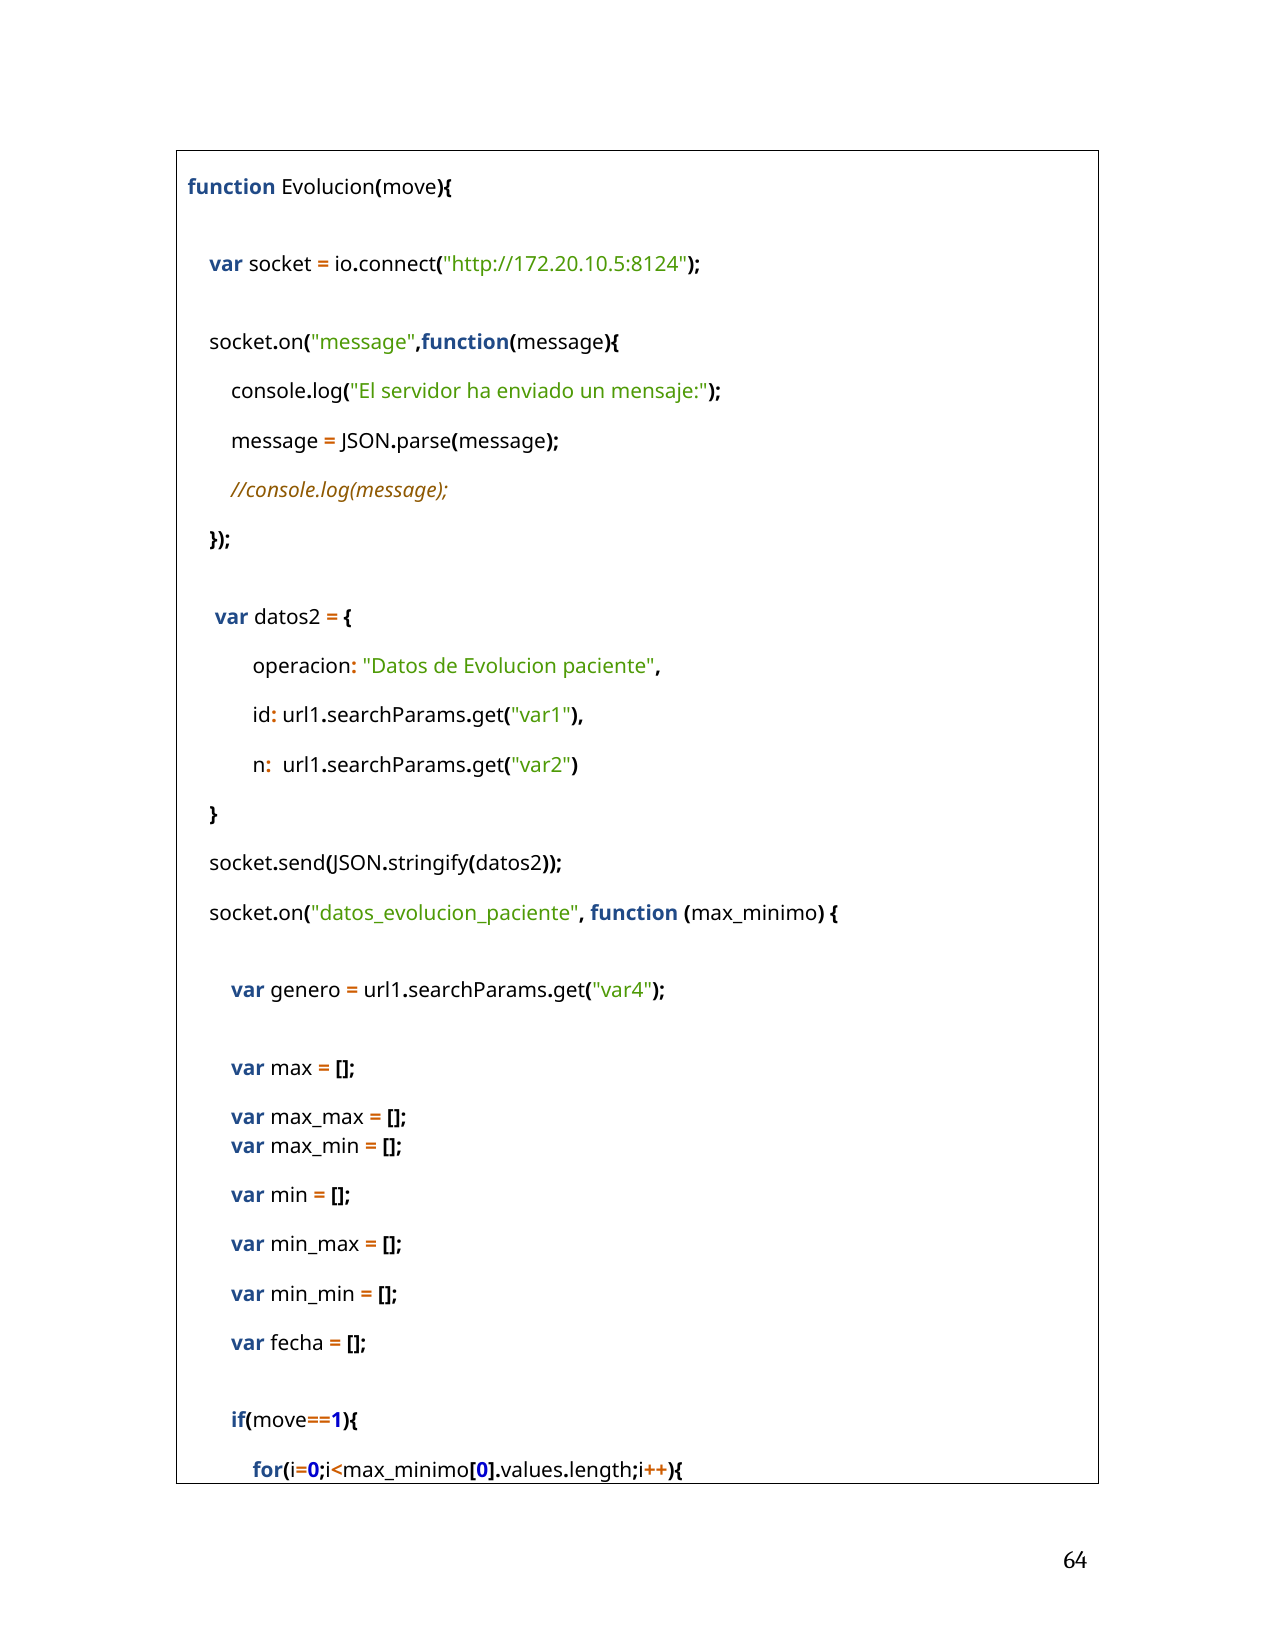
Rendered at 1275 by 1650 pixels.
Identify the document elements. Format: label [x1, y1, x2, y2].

table_header [177, 151, 1098, 1483]
